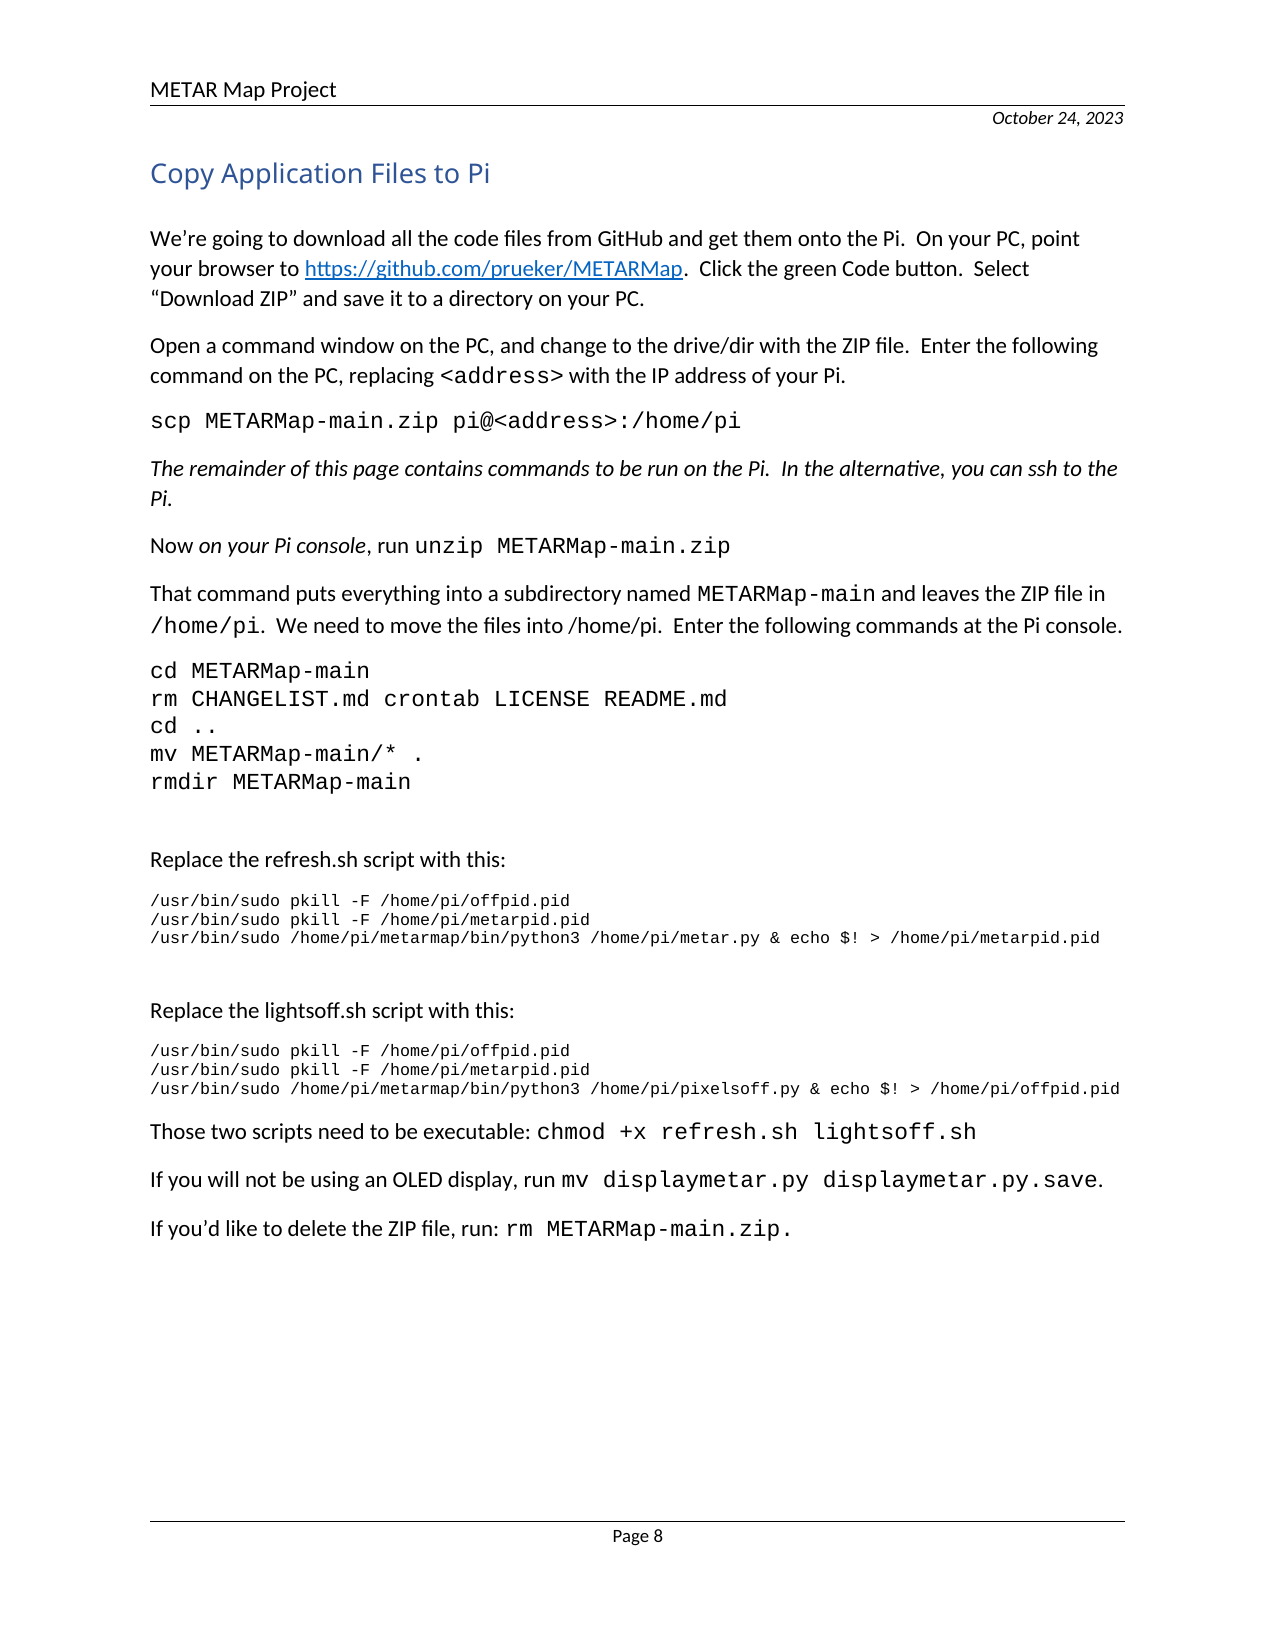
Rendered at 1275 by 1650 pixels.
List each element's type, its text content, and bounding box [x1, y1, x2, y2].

text /usr/bin/sudo pkill -F /home/pi/metarpid.pid [150, 911, 1125, 930]
text That command puts everything into a subdirectory named METARMap-main and leaves the ZIP file in /home/pi. We need to move the files into /home/pi. Enter the following commands at the Pi console. [150, 579, 1125, 640]
subtitle Copy Application Files to Pi [150, 154, 1125, 191]
text Replace the lightsoff.sh script with this: [150, 996, 1125, 1024]
text If you’d like to delete the ZIP file, run: rm METARMap-main.zip. [150, 1214, 1125, 1243]
text scp METARMap-main.zip pi@<address>:/home/pi [150, 410, 1125, 436]
text Now on your Pi console, run unzip METARMap-main.zip [150, 531, 1125, 561]
text cd METARMap-main [150, 659, 1125, 685]
text /usr/bin/sudo pkill -F /home/pi/offpid.pid [150, 892, 1125, 911]
text rm CHANGELIST.md crontab LICENSE README.md [150, 687, 1125, 713]
text We’re going to download all the code files from GitHub and get them onto the Pi. On your PC, point your browser to https://github.com/prueker/METARMap. Click the green Code button. Select “Download ZIP” and save it to a directory on your PC. [150, 224, 1125, 313]
text Replace the refresh.sh script with this: [150, 846, 1125, 873]
text rmdir METARMap-main [150, 771, 1125, 797]
text /usr/bin/sudo /home/pi/metarmap/bin/python3 /home/pi/pixelsoff.py & echo $! > /home/pi/offpid.pid [150, 1080, 1125, 1099]
text /usr/bin/sudo pkill -F /home/pi/offpid.pid [150, 1043, 1125, 1062]
text Those two scripts need to be executable: chmod +x refresh.sh lightsoff.sh [150, 1117, 1125, 1147]
text If you will not be using an OLED display, run mv displaymetar.py displaymetar.py.save. [150, 1166, 1125, 1195]
text /usr/bin/sudo /home/pi/metarmap/bin/python3 /home/pi/metar.py & echo $! > /home/pi/metarpid.pid [150, 930, 1125, 949]
text mv METARMap-main/* . [150, 743, 1125, 769]
text The remainder of this page contains commands to be run on the Pi. In the alternative, you can ssh to the Pi. [150, 454, 1125, 513]
text /usr/bin/sudo pkill -F /home/pi/metarpid.pid [150, 1062, 1125, 1080]
text Open a command window on the PC, and change to the drive/dir with the ZIP file. Enter the following command on the PC, replacing <address> with the IP address of your Pi. [150, 331, 1125, 391]
text cd .. [150, 715, 1125, 741]
